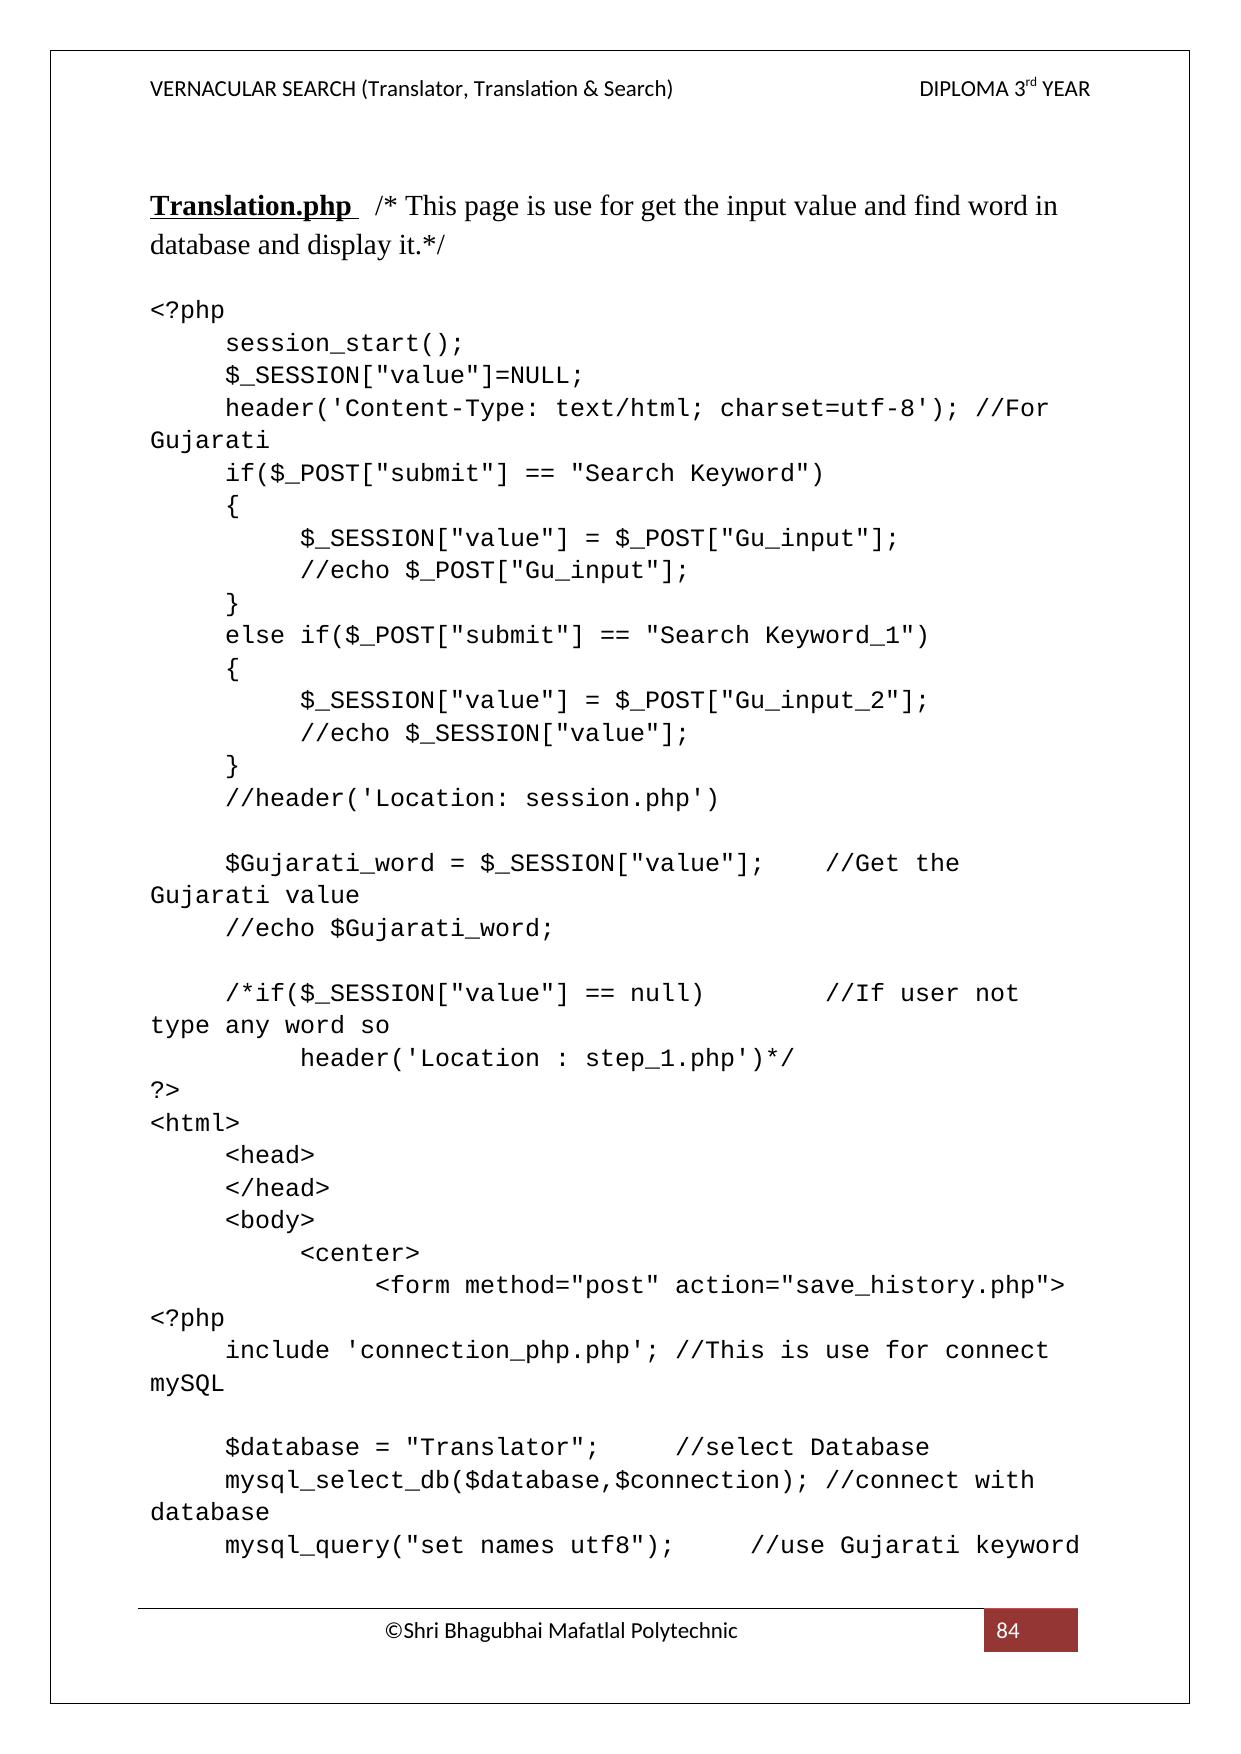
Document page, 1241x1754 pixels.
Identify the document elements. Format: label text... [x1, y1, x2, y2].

text <?php [150, 298, 1090, 326]
text } [150, 753, 1090, 781]
text $database = "Translator"; //select Database [150, 1435, 1090, 1463]
text <?php [150, 1305, 1090, 1334]
text mysql_query("set names utf8"); //use Gujarati keyword [150, 1532, 1090, 1561]
text header('Location : step_1.php')*/ [150, 1045, 1090, 1074]
text $_SESSION["value"] = $_POST["Gu_input"]; [150, 526, 1090, 554]
text mysql_select_db($database,$connection); //connect with database [150, 1467, 1090, 1528]
text //echo $_POST["Gu_input"]; [150, 558, 1090, 586]
text header('Content-Type: text/html; charset=utf-8'); //For Gujarati [150, 396, 1090, 456]
text //echo $_SESSION["value"]; [150, 721, 1090, 749]
text </head> [150, 1175, 1090, 1204]
text $Gujarati_word = $_SESSION["value"]; //Get the Gujarati value [150, 851, 1090, 911]
text <form method="post" action="save_history.php"> [150, 1273, 1090, 1301]
text <head> [150, 1143, 1090, 1171]
text else if($_POST["submit"] == "Search Keyword_1") [150, 623, 1090, 651]
text <center> [150, 1240, 1090, 1269]
text session_start(); [150, 331, 1090, 359]
text <body> [150, 1208, 1090, 1236]
text <html> [150, 1110, 1090, 1139]
text { [150, 656, 1090, 684]
text { [150, 493, 1090, 521]
text $_SESSION["value"] = $_POST["Gu_input_2"]; [150, 688, 1090, 716]
text //header('Location: session.php') [150, 786, 1090, 814]
text } [150, 591, 1090, 619]
text //echo $Gujarati_word; [150, 916, 1090, 944]
text /*if($_SESSION["value"] == null) //If user not type any word so [150, 980, 1090, 1041]
text $_SESSION["value"]=NULL; [150, 363, 1090, 391]
text ?> [150, 1078, 1090, 1106]
text if($_POST["submit"] == "Search Keyword") [150, 461, 1090, 489]
text Translation.php /* This page is use for get the input value and find word in database and display it.*/ [150, 188, 1090, 261]
text include 'connection_php.php'; //This is use for connect mySQL [150, 1338, 1090, 1399]
